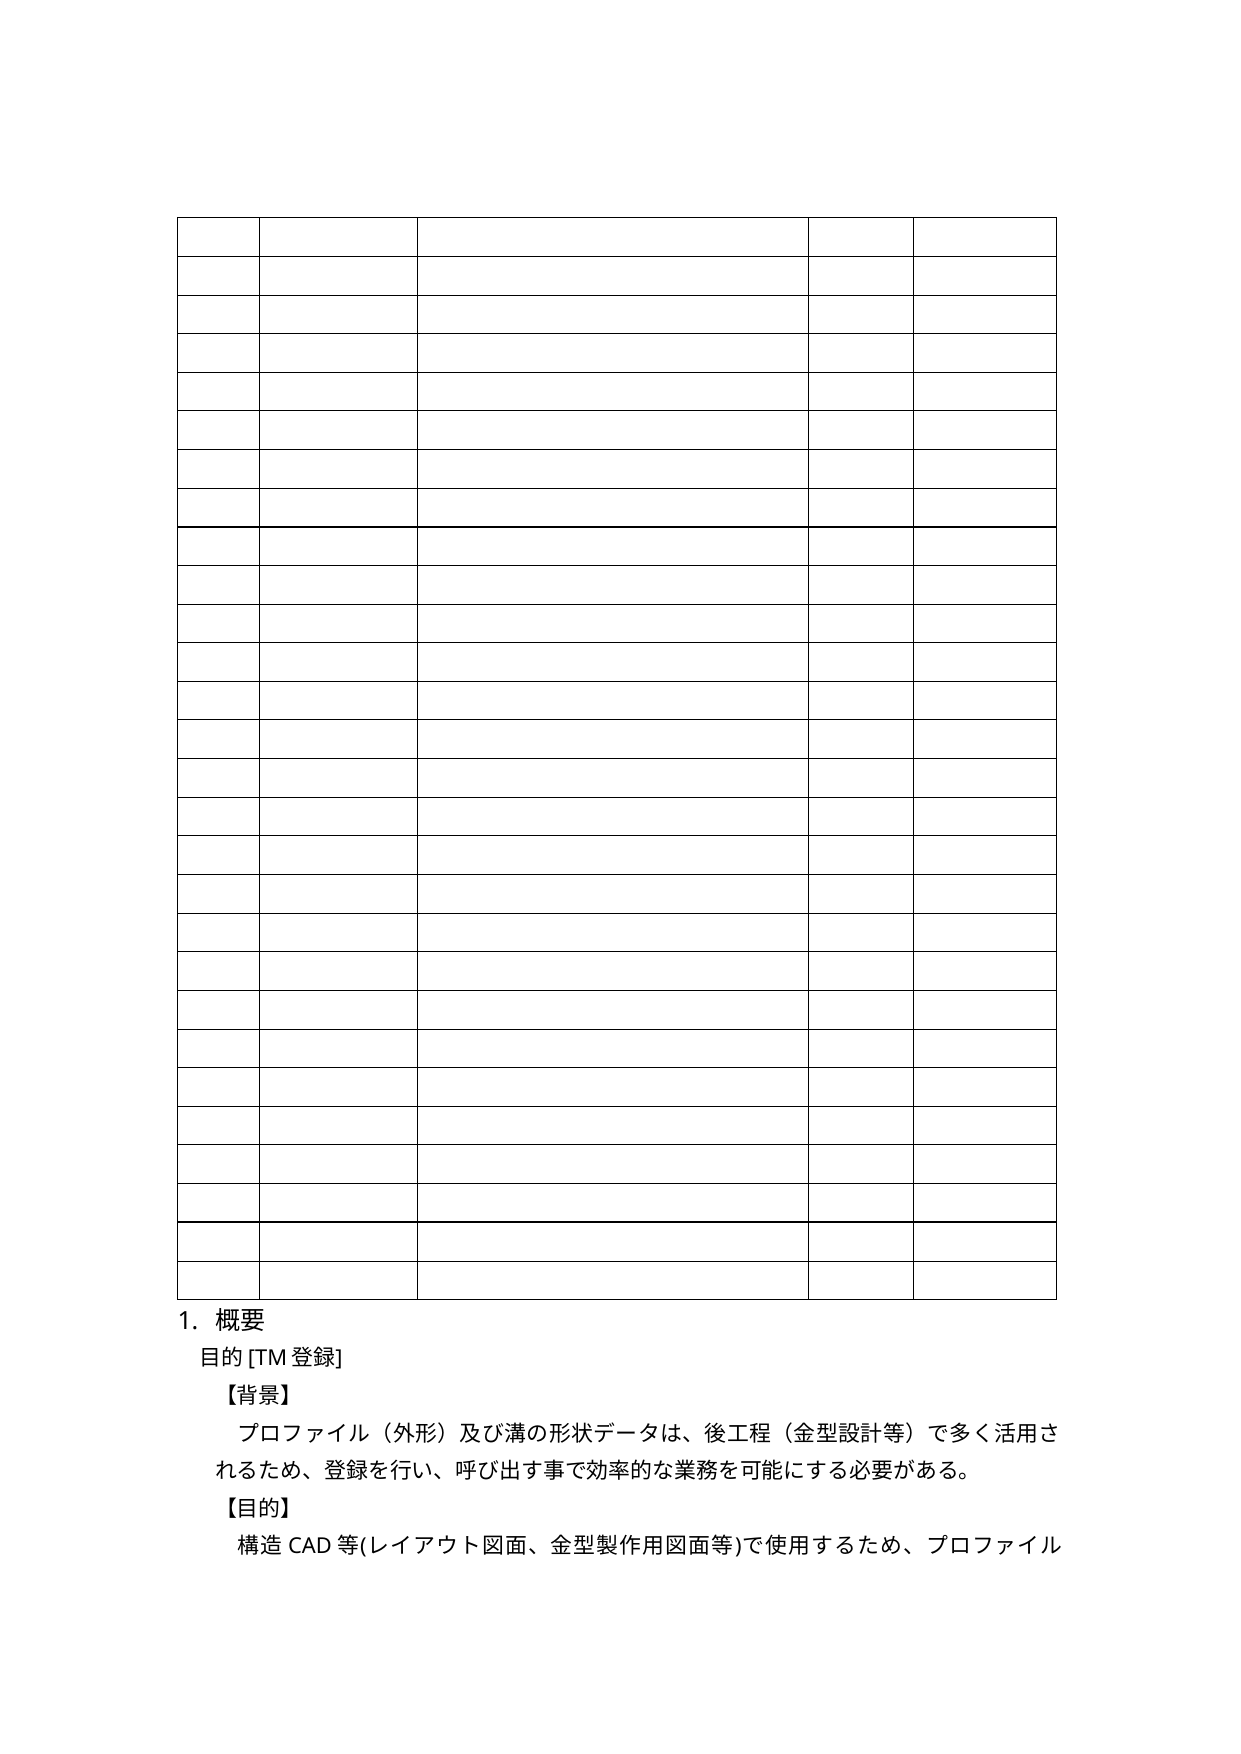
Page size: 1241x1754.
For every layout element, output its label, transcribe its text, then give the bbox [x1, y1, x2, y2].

table_cell [809, 528, 913, 565]
table_cell [418, 1262, 808, 1299]
table_cell [914, 218, 1056, 256]
table_cell [418, 1145, 808, 1183]
table_cell [178, 489, 259, 526]
table_cell [914, 836, 1056, 874]
table_cell [914, 450, 1056, 488]
table_cell [809, 643, 913, 681]
table_cell [809, 1068, 913, 1106]
table_cell [418, 1223, 808, 1261]
table_cell [418, 257, 808, 294]
table_cell [418, 373, 808, 410]
table_cell [418, 334, 808, 372]
table_cell [178, 334, 259, 372]
table_cell [809, 759, 913, 797]
table_cell [809, 836, 913, 874]
table_cell [178, 798, 259, 835]
table_cell [178, 373, 259, 410]
table_cell [260, 1223, 417, 1261]
table_cell [178, 875, 259, 912]
table_cell [809, 720, 913, 758]
table_cell [418, 1030, 808, 1067]
table_cell [178, 1030, 259, 1067]
table_cell [260, 991, 417, 1029]
table_cell [260, 914, 417, 951]
table_cell [418, 566, 808, 603]
table_cell [418, 875, 808, 912]
table_cell [178, 643, 259, 681]
list 【目的】 [215, 1488, 1063, 1525]
table_cell [809, 605, 913, 642]
table_cell [914, 643, 1056, 681]
table_cell [809, 334, 913, 372]
table_cell [178, 1107, 259, 1144]
table_cell [260, 1184, 417, 1221]
table_cell [418, 643, 808, 681]
table_cell [418, 836, 808, 874]
list 【背景】 [215, 1375, 1063, 1413]
table_cell [178, 1223, 259, 1261]
table_cell [260, 1262, 417, 1299]
table_cell [178, 528, 259, 565]
table_cell [418, 1107, 808, 1144]
table_cell [914, 1107, 1056, 1144]
table_cell [178, 682, 259, 719]
table_cell [914, 1262, 1056, 1299]
table_cell [260, 334, 417, 372]
table_cell [809, 1223, 913, 1261]
table_cell [418, 296, 808, 333]
table_cell [260, 643, 417, 681]
table_cell [418, 914, 808, 951]
table_cell [178, 296, 259, 333]
table_cell [809, 257, 913, 294]
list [215, 1525, 1063, 1563]
table_cell [914, 759, 1056, 797]
table_cell [260, 450, 417, 488]
table_cell [914, 875, 1056, 912]
table_cell [178, 952, 259, 990]
table_cell [418, 798, 808, 835]
table_cell [809, 566, 913, 603]
table_cell [418, 489, 808, 526]
table_cell [178, 914, 259, 951]
table_cell [178, 1145, 259, 1183]
table_cell [914, 720, 1056, 758]
table_cell [178, 566, 259, 603]
table_cell [914, 296, 1056, 333]
table_cell [260, 798, 417, 835]
table_cell [178, 218, 259, 256]
table_cell [809, 1107, 913, 1144]
table_cell [418, 528, 808, 565]
table_cell [418, 605, 808, 642]
table_cell [260, 836, 417, 874]
table_cell [914, 373, 1056, 410]
table_cell [914, 334, 1056, 372]
table_cell [809, 914, 913, 951]
table_cell [260, 218, 417, 256]
table_cell [418, 411, 808, 449]
table_cell [914, 489, 1056, 526]
table_cell [260, 759, 417, 797]
table_cell [914, 528, 1056, 565]
table_cell [914, 952, 1056, 990]
table_cell [178, 1262, 259, 1299]
table_cell [914, 798, 1056, 835]
table_cell [418, 1184, 808, 1221]
table_cell [418, 720, 808, 758]
table_cell [914, 1030, 1056, 1067]
table_cell [178, 991, 259, 1029]
table_cell [809, 1262, 913, 1299]
table_cell [914, 991, 1056, 1029]
table_cell [809, 450, 913, 488]
table_cell [260, 875, 417, 912]
table_cell [914, 257, 1056, 294]
table_cell [809, 875, 913, 912]
table_cell [260, 1145, 417, 1183]
table_cell [418, 1068, 808, 1106]
table_cell [260, 1107, 417, 1144]
table_cell [914, 1223, 1056, 1261]
table_cell [178, 759, 259, 797]
table_cell [809, 682, 913, 719]
table_cell [809, 1145, 913, 1183]
table_cell [809, 991, 913, 1029]
table_cell [260, 489, 417, 526]
table_cell [809, 1030, 913, 1067]
table_cell [260, 257, 417, 294]
text 目的 [TM登録] [177, 1338, 1063, 1375]
table_cell [178, 720, 259, 758]
table_cell [418, 991, 808, 1029]
list プロファイル（外形）及び溝の形状データは、後工程（金型設計等）で多く活用されるため、登録を行い、呼び出す事で効率的な業務を可能にする必要がある。 [215, 1413, 1063, 1488]
table_cell [260, 528, 417, 565]
table_cell [260, 373, 417, 410]
table_cell [914, 914, 1056, 951]
subtitle 概要 [177, 1300, 1063, 1338]
table_cell [809, 296, 913, 333]
table_cell [809, 373, 913, 410]
table_cell [914, 682, 1056, 719]
table_cell [914, 411, 1056, 449]
table_cell [809, 1184, 913, 1221]
table_cell [178, 257, 259, 294]
table_cell [178, 836, 259, 874]
table_cell [418, 759, 808, 797]
table_cell [914, 605, 1056, 642]
table_cell [260, 1030, 417, 1067]
table_cell [260, 952, 417, 990]
table_cell [178, 411, 259, 449]
table_cell [418, 682, 808, 719]
table_cell [914, 566, 1056, 603]
table_cell [260, 1068, 417, 1106]
table_cell [914, 1145, 1056, 1183]
table_cell [809, 411, 913, 449]
table_cell [418, 218, 808, 256]
table_cell [260, 605, 417, 642]
table_cell [418, 952, 808, 990]
table_cell [178, 1068, 259, 1106]
table_cell [260, 566, 417, 603]
table_cell [178, 1184, 259, 1221]
table_cell [809, 489, 913, 526]
table_cell [809, 798, 913, 835]
table_cell [260, 296, 417, 333]
table_cell [809, 952, 913, 990]
table_cell [260, 682, 417, 719]
table_cell [260, 720, 417, 758]
table_cell [418, 450, 808, 488]
table_cell [260, 411, 417, 449]
table_cell [178, 450, 259, 488]
table_cell [809, 218, 913, 256]
table_cell [914, 1068, 1056, 1106]
table_cell [914, 1184, 1056, 1221]
table_cell [178, 605, 259, 642]
